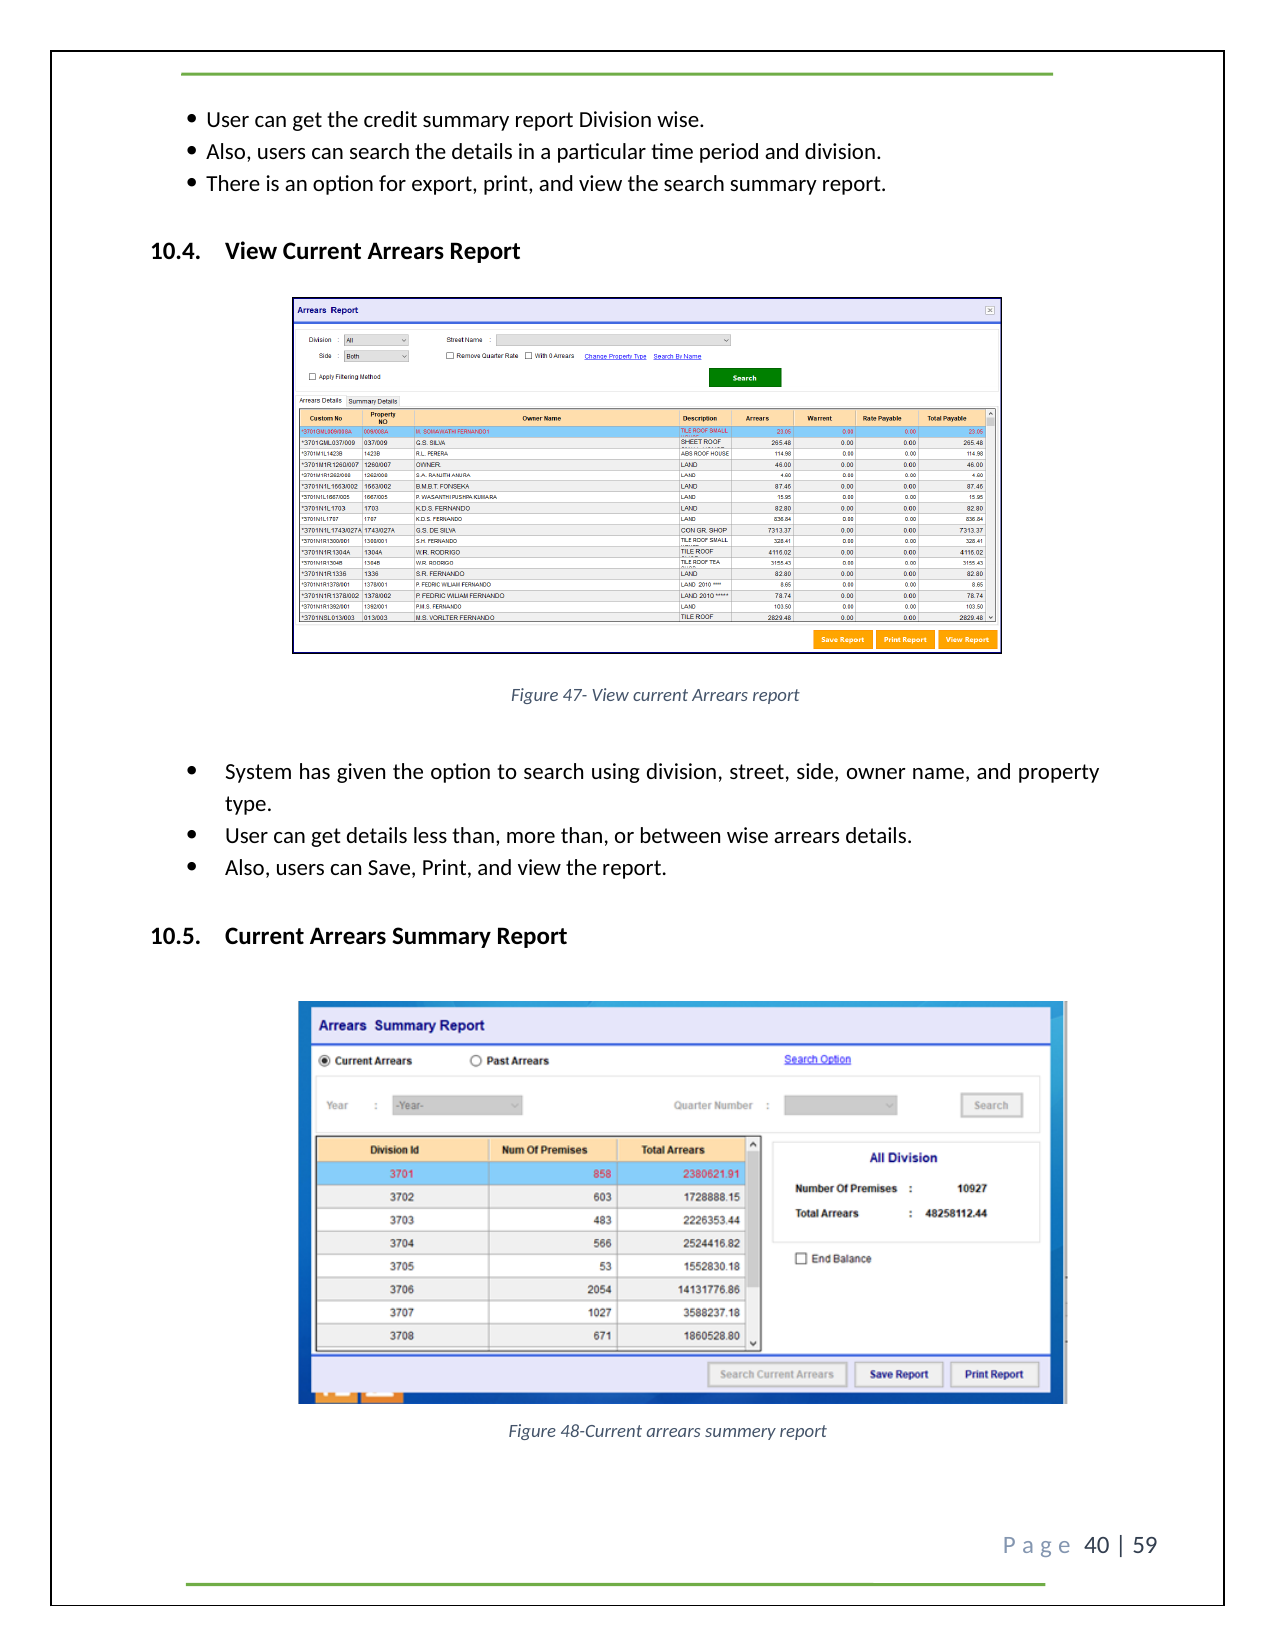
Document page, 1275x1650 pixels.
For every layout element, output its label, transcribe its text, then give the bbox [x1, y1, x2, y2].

subtitle View Current Arrears Report [150, 235, 1125, 266]
subtitle Current Arrears Summary Report [150, 920, 1125, 951]
list Also, users can Save, Print, and view the report. [187, 853, 1101, 881]
picture [293, 298, 1001, 653]
list User can get the credit summary report Division wise. [187, 105, 1101, 133]
list User can get details less than, more than, or between wise arrears details. [187, 821, 1101, 849]
list System has given the option to search using division, street, side, owner name, and property type. [187, 757, 1101, 817]
list There is an option for export, print, and view the search summary report. [187, 169, 1101, 197]
list Also, users can search the details in a particular time period and division. [187, 137, 1101, 165]
picture [298, 1001, 1068, 1404]
